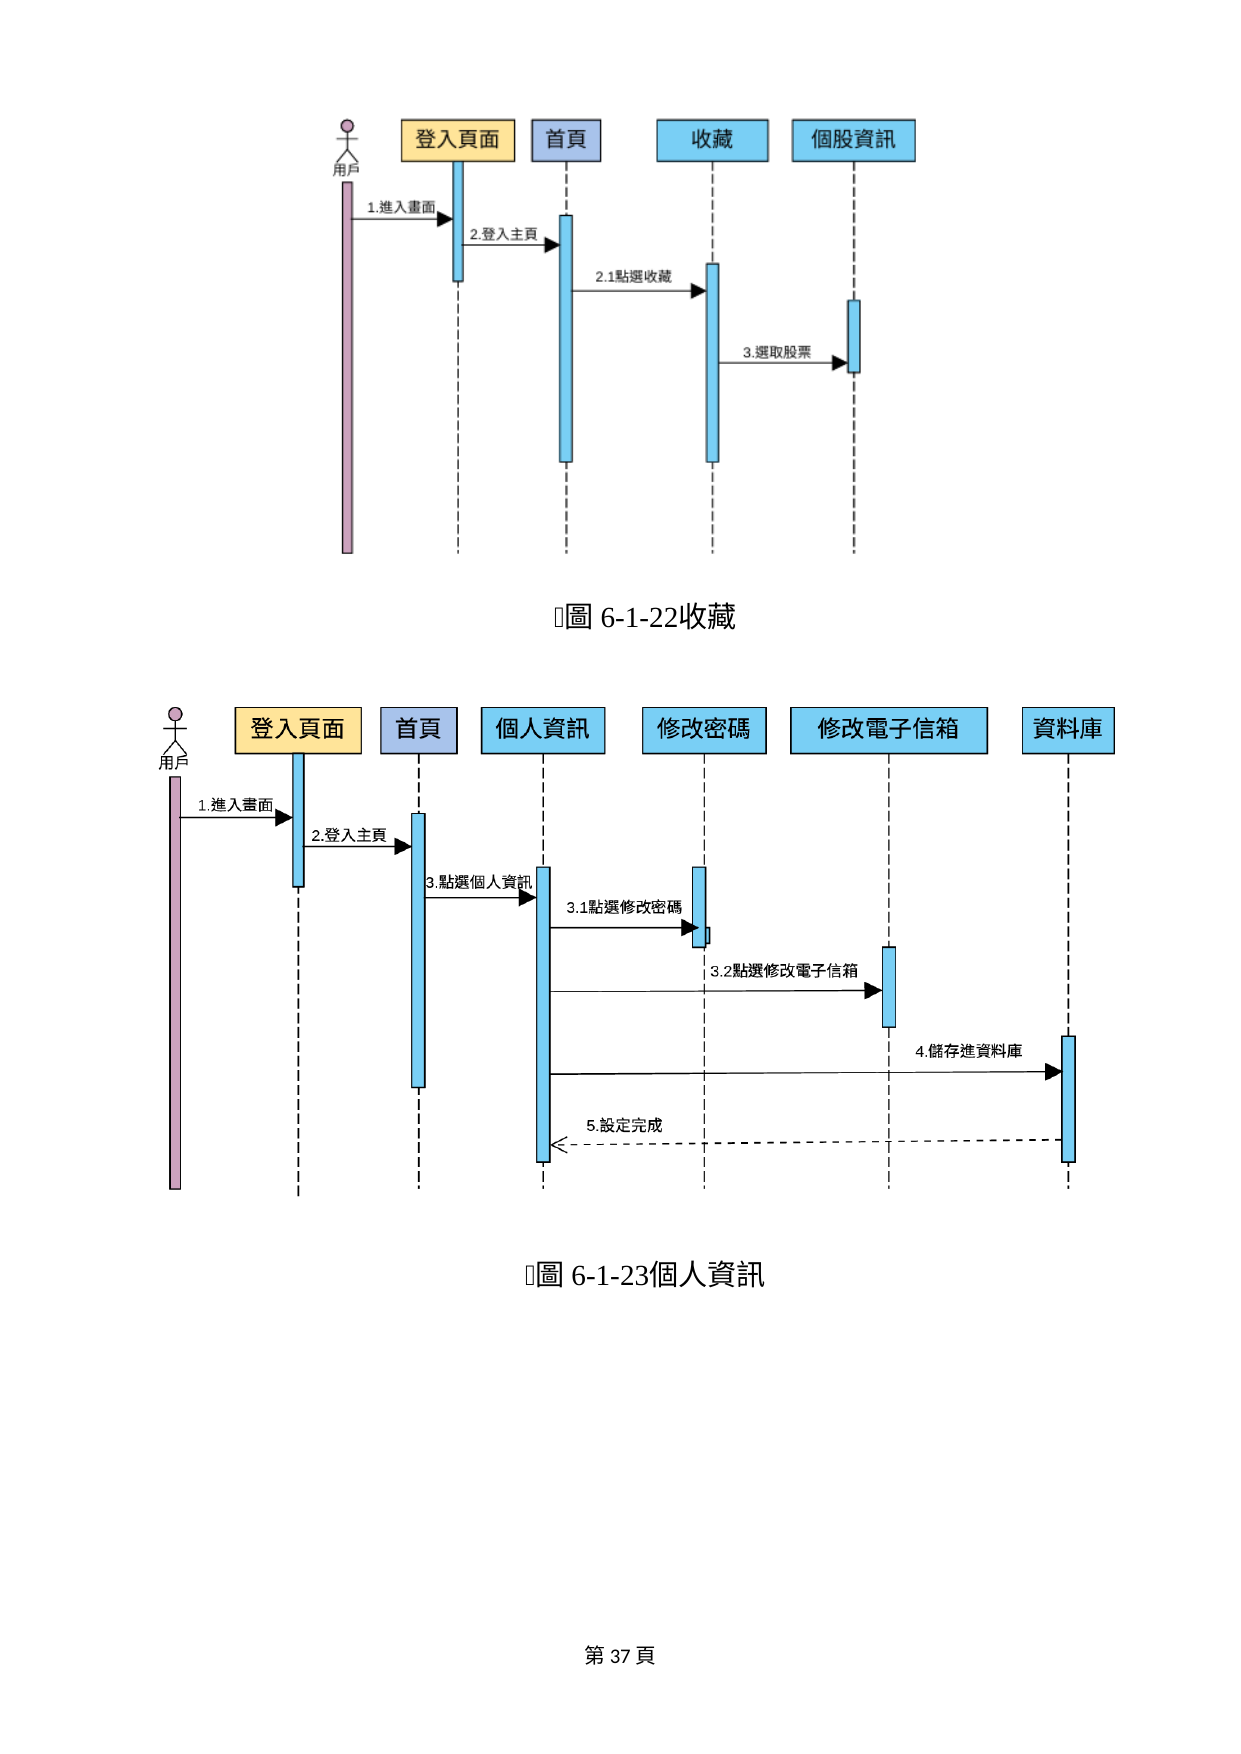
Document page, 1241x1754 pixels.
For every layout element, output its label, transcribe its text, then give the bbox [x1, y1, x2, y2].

picture [318, 95, 922, 594]
picture [145, 691, 1157, 1218]
